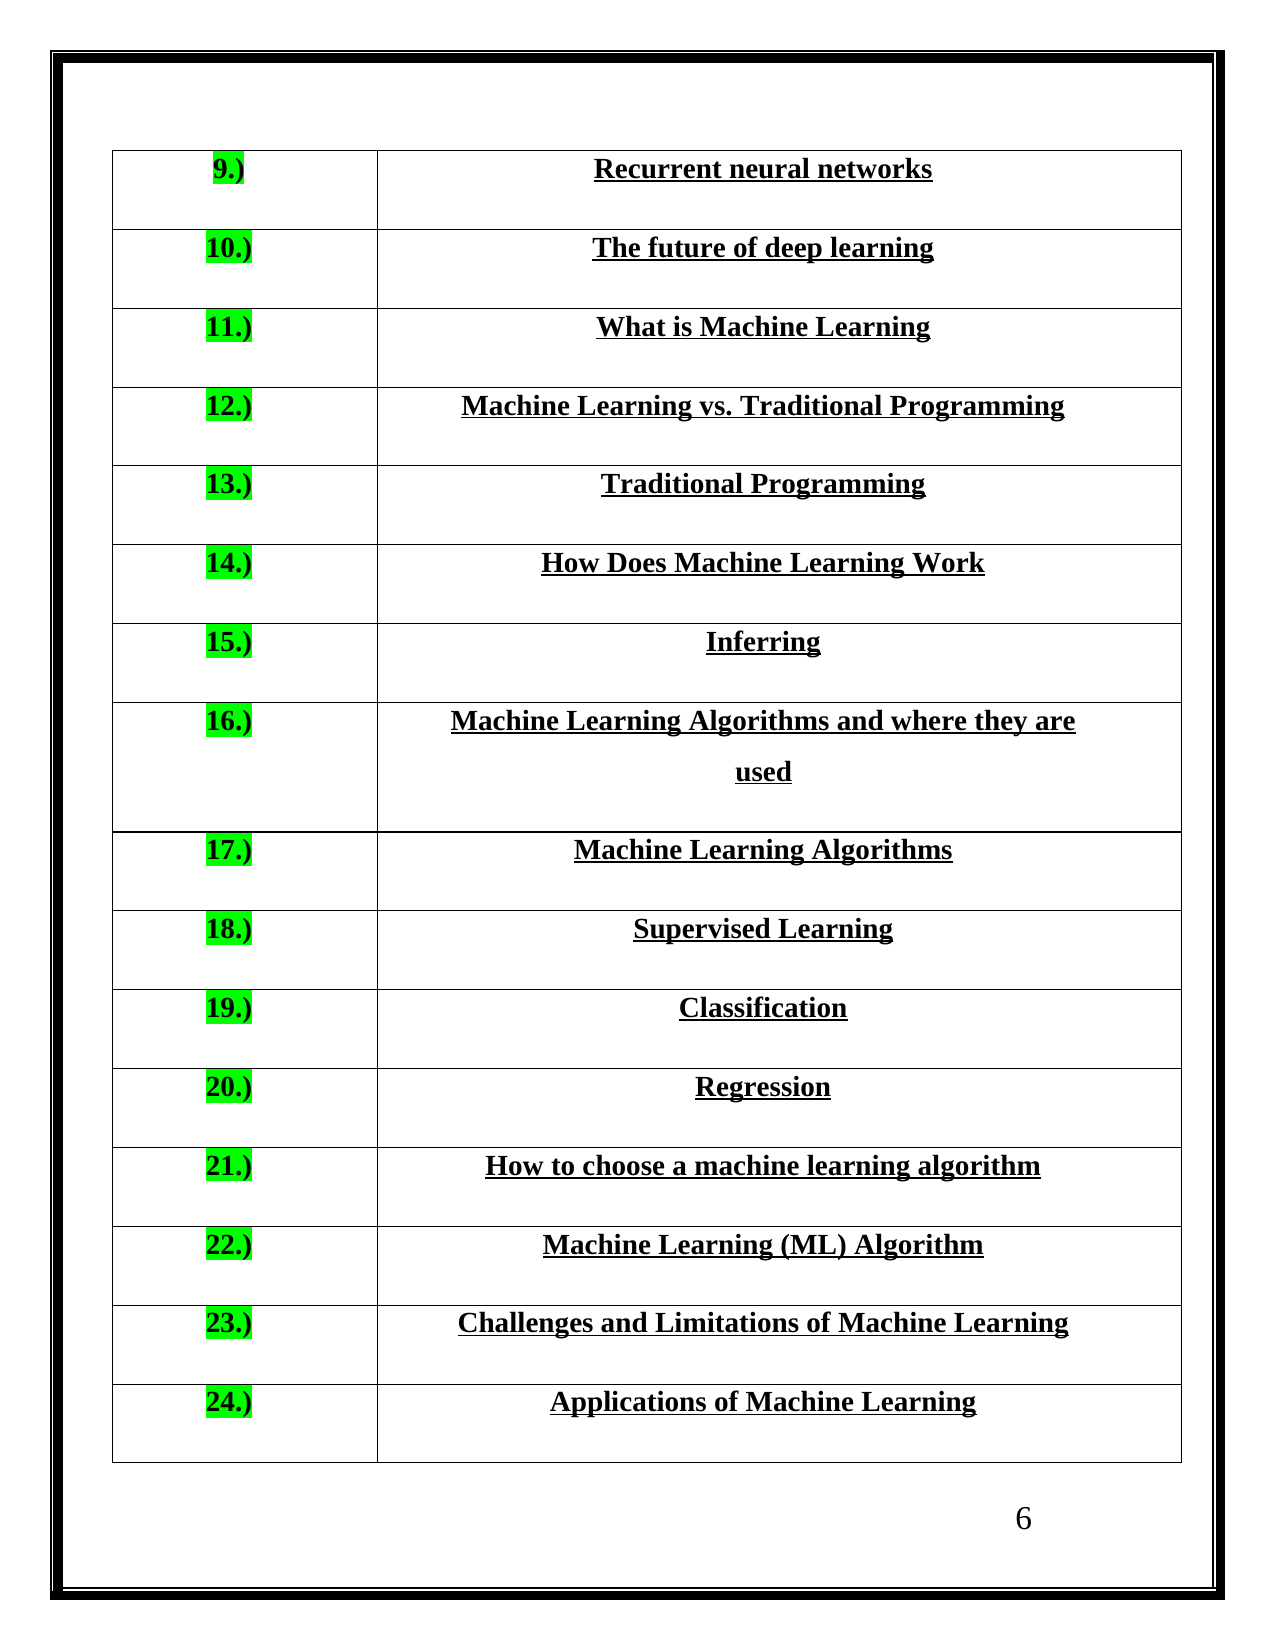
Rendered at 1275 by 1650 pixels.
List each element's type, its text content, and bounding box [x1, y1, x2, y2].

table_cell 11.) [113, 309, 377, 387]
table_cell Machine Learning Algorithms and where they are used [378, 703, 1181, 831]
table_cell What is Machine Learning [378, 309, 1181, 387]
table_cell 13.) [113, 466, 377, 544]
table_cell The future of deep learning [378, 230, 1181, 308]
table_cell 19.) [113, 990, 377, 1068]
table_cell 10.) [113, 230, 377, 308]
table_cell Machine Learning (ML) Algorithm [378, 1227, 1181, 1304]
table_cell 12.) [113, 388, 377, 465]
table_cell How to choose a machine learning algorithm [378, 1148, 1181, 1226]
table_cell How Does Machine Learning Work [378, 545, 1181, 623]
table_cell 20.) [113, 1069, 377, 1147]
table_cell Classification [378, 990, 1181, 1068]
table_cell 18.) [113, 911, 377, 989]
table_cell Machine Learning Algorithms [378, 833, 1181, 910]
table_cell 9.) [113, 151, 377, 229]
table_cell Challenges and Limitations of Machine Learning [378, 1306, 1181, 1383]
table_cell Supervised Learning [378, 911, 1181, 989]
table_cell Recurrent neural networks [378, 151, 1181, 229]
table_cell 21.) [113, 1148, 377, 1226]
table_cell 23.) [113, 1306, 377, 1383]
table_cell 14.) [113, 545, 377, 623]
table_cell Machine Learning vs. Traditional Programming [378, 388, 1181, 465]
table_cell Regression [378, 1069, 1181, 1147]
table_cell 15.) [113, 624, 377, 702]
table_cell Traditional Programming [378, 466, 1181, 544]
table_cell 22.) [113, 1227, 377, 1304]
table_cell 17.) [113, 833, 377, 910]
table_cell 16.) [113, 703, 377, 831]
table_cell 24.) [113, 1385, 377, 1462]
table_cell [378, 1385, 1181, 1462]
table_cell Inferring [378, 624, 1181, 702]
